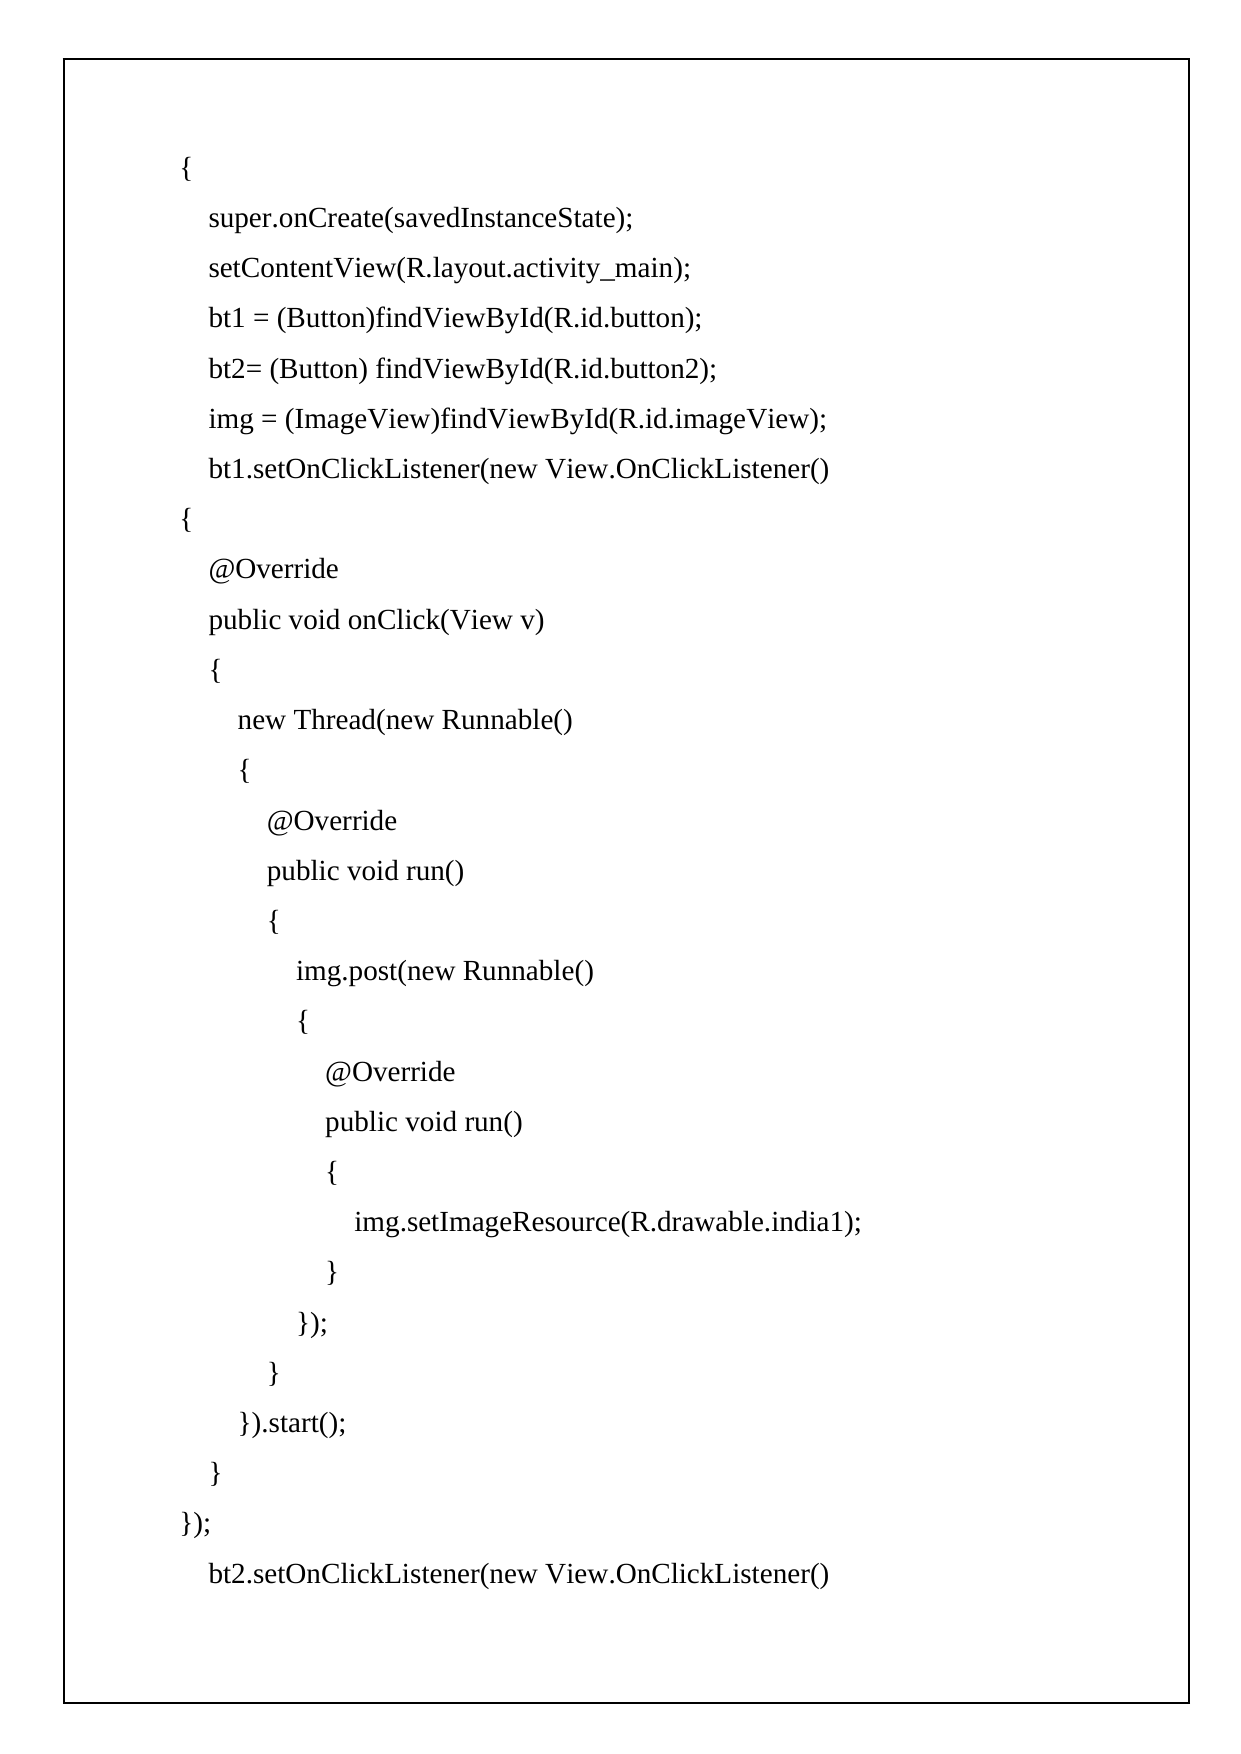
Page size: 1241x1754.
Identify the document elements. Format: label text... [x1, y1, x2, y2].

text img.post(new Runnable() [150, 953, 1090, 987]
text } [150, 1254, 1090, 1288]
text } [150, 1355, 1090, 1388]
text public void onClick(View v) [150, 602, 1090, 635]
text @Override [150, 803, 1090, 836]
text bt1.setOnClickListener(new View.OnClickListener() [150, 451, 1090, 485]
text }); [150, 1506, 1090, 1539]
text bt2= (Button) findViewById(R.id.button2); [150, 351, 1090, 384]
text bt1 = (Button)findViewById(R.id.button); [150, 301, 1090, 334]
text { [150, 652, 1090, 686]
text }).start(); [150, 1405, 1090, 1439]
text @Override [150, 1054, 1090, 1087]
text public void run() [150, 1104, 1090, 1137]
text { [150, 501, 1090, 535]
text public void run() [150, 853, 1090, 886]
text }); [150, 1305, 1090, 1338]
text img.setImageResource(R.drawable.india1); [150, 1204, 1090, 1238]
text { [150, 150, 1090, 183]
text { [150, 752, 1090, 786]
text bt2.setOnClickListener(new View.OnClickListener() [150, 1556, 1090, 1589]
text img = (ImageView)findViewById(R.id.imageView); [150, 401, 1090, 434]
text super.onCreate(savedInstanceState); [150, 200, 1090, 234]
text @Override [150, 552, 1090, 585]
text { [150, 1154, 1090, 1188]
text } [150, 1455, 1090, 1489]
text new Thread(new Runnable() [150, 702, 1090, 736]
text setContentView(R.layout.activity_main); [150, 250, 1090, 284]
text { [150, 1003, 1090, 1037]
text { [150, 903, 1090, 937]
